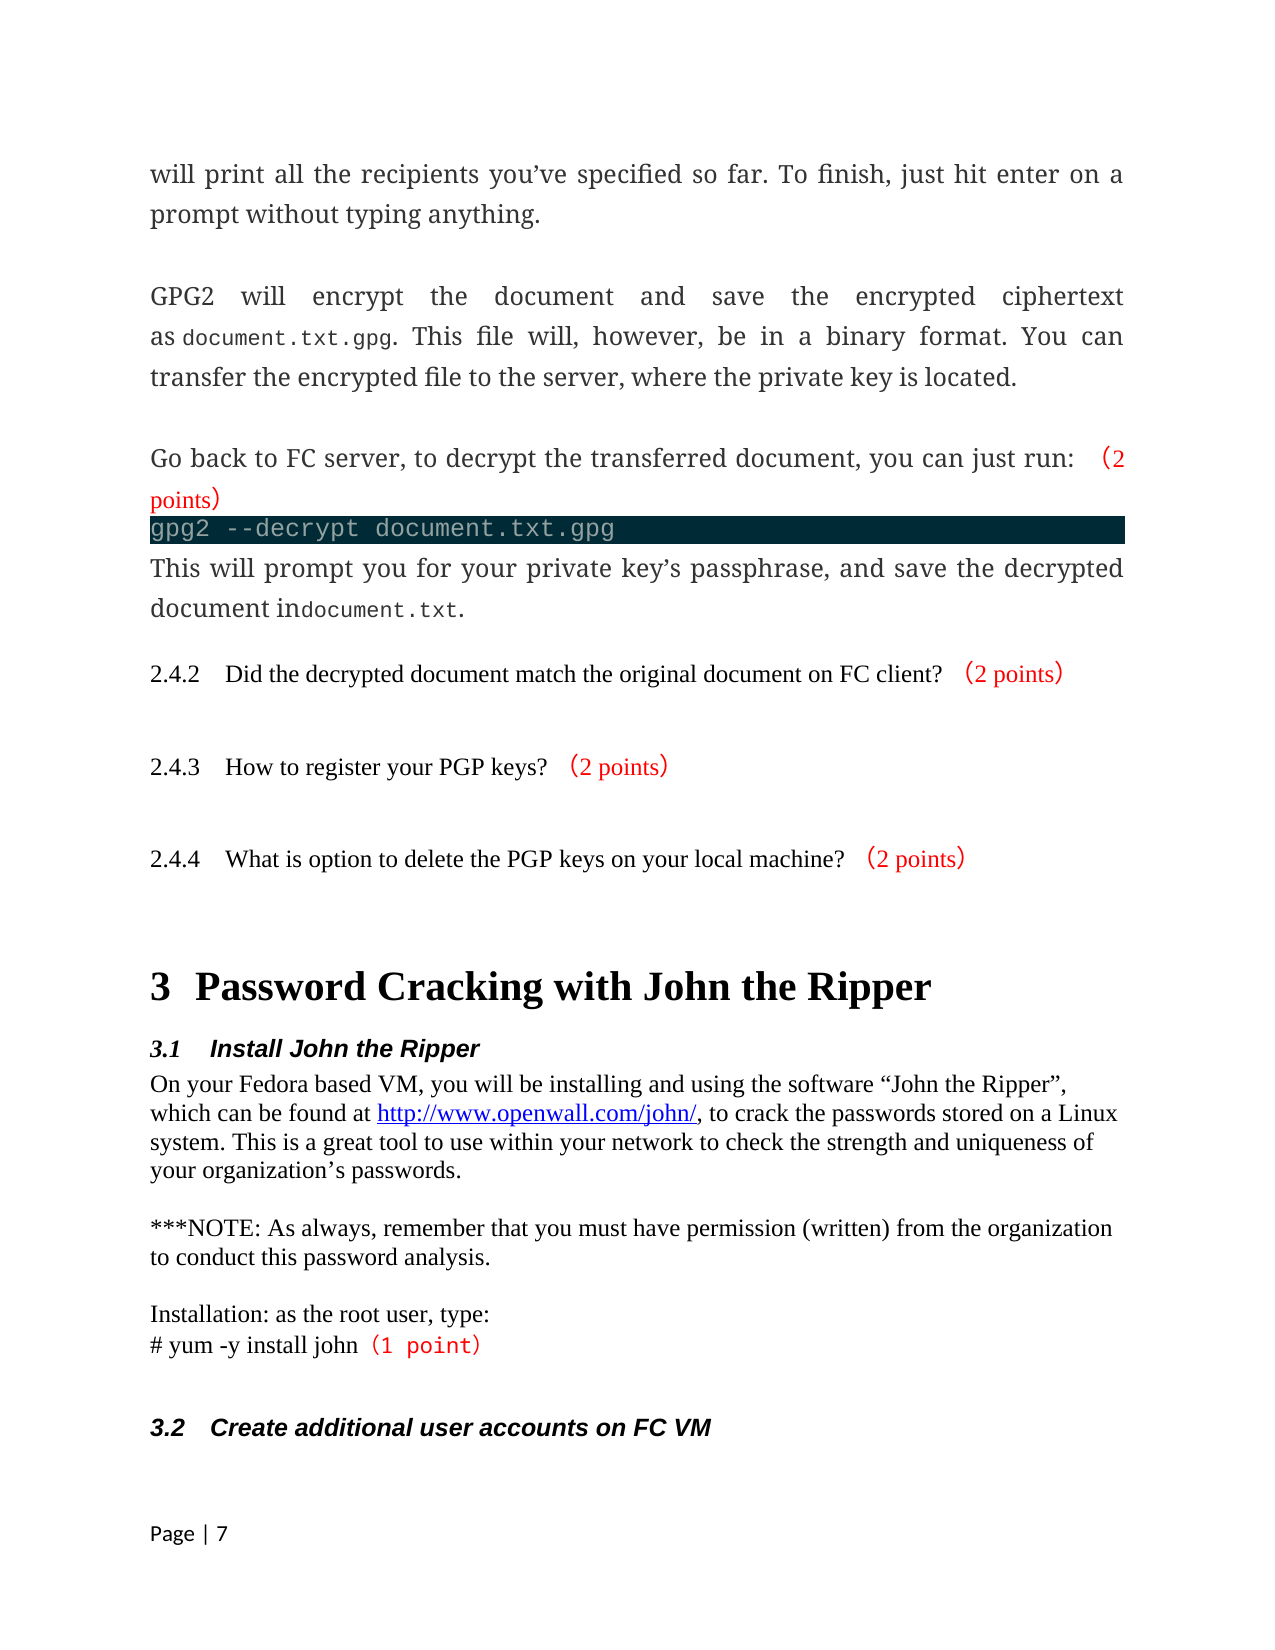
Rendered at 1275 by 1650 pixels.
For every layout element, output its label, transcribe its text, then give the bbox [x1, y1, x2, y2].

text gpg2 --decrypt document.txt.gpg [150, 516, 1125, 544]
text # yum -y install john（1 point） [150, 1328, 1125, 1359]
subtitle Install John the Ripper [150, 1034, 1125, 1063]
text Go back to FC server, to decrypt the transferred document, you can just run: （2 points） [150, 434, 1125, 516]
subtitle How to register your PGP keys? （2 points） [150, 746, 1125, 782]
text This will prompt you for your private key’s passphrase, and save the decrypted document indocument.txt. [150, 544, 1125, 625]
text ***NOTE: As always, remember that you must have permission (written) from the organization to conduct this password analysis. [150, 1213, 1125, 1270]
subtitle Password Cracking with John the Ripper [150, 961, 1125, 1009]
text Installation: as the root user, type: [150, 1299, 1125, 1328]
subtitle Did the decrypted document match the original document on FC client? （2 points） [150, 654, 1125, 690]
text On your Fedora based VM, you will be installing and using the software “John the Ripper”, which can be found at http://www.openwall.com/john/, to crack the passwords stored on a Linux system. This is a great tool to use within your network to check the strength and uniqueness of your organization’s passwords. [150, 1069, 1125, 1184]
subtitle What is option to delete the PGP keys on your local machine? （2 points） [150, 838, 1125, 875]
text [150, 150, 1125, 231]
subtitle Create additional user accounts on FC VM [150, 1413, 1125, 1442]
text GPG2 will encrypt the document and save the encrypted ciphertext as document.txt.gpg. This file will, however, be in a binary format. You can transfer the encrypted file to the server, where the private key is located. [150, 272, 1125, 394]
